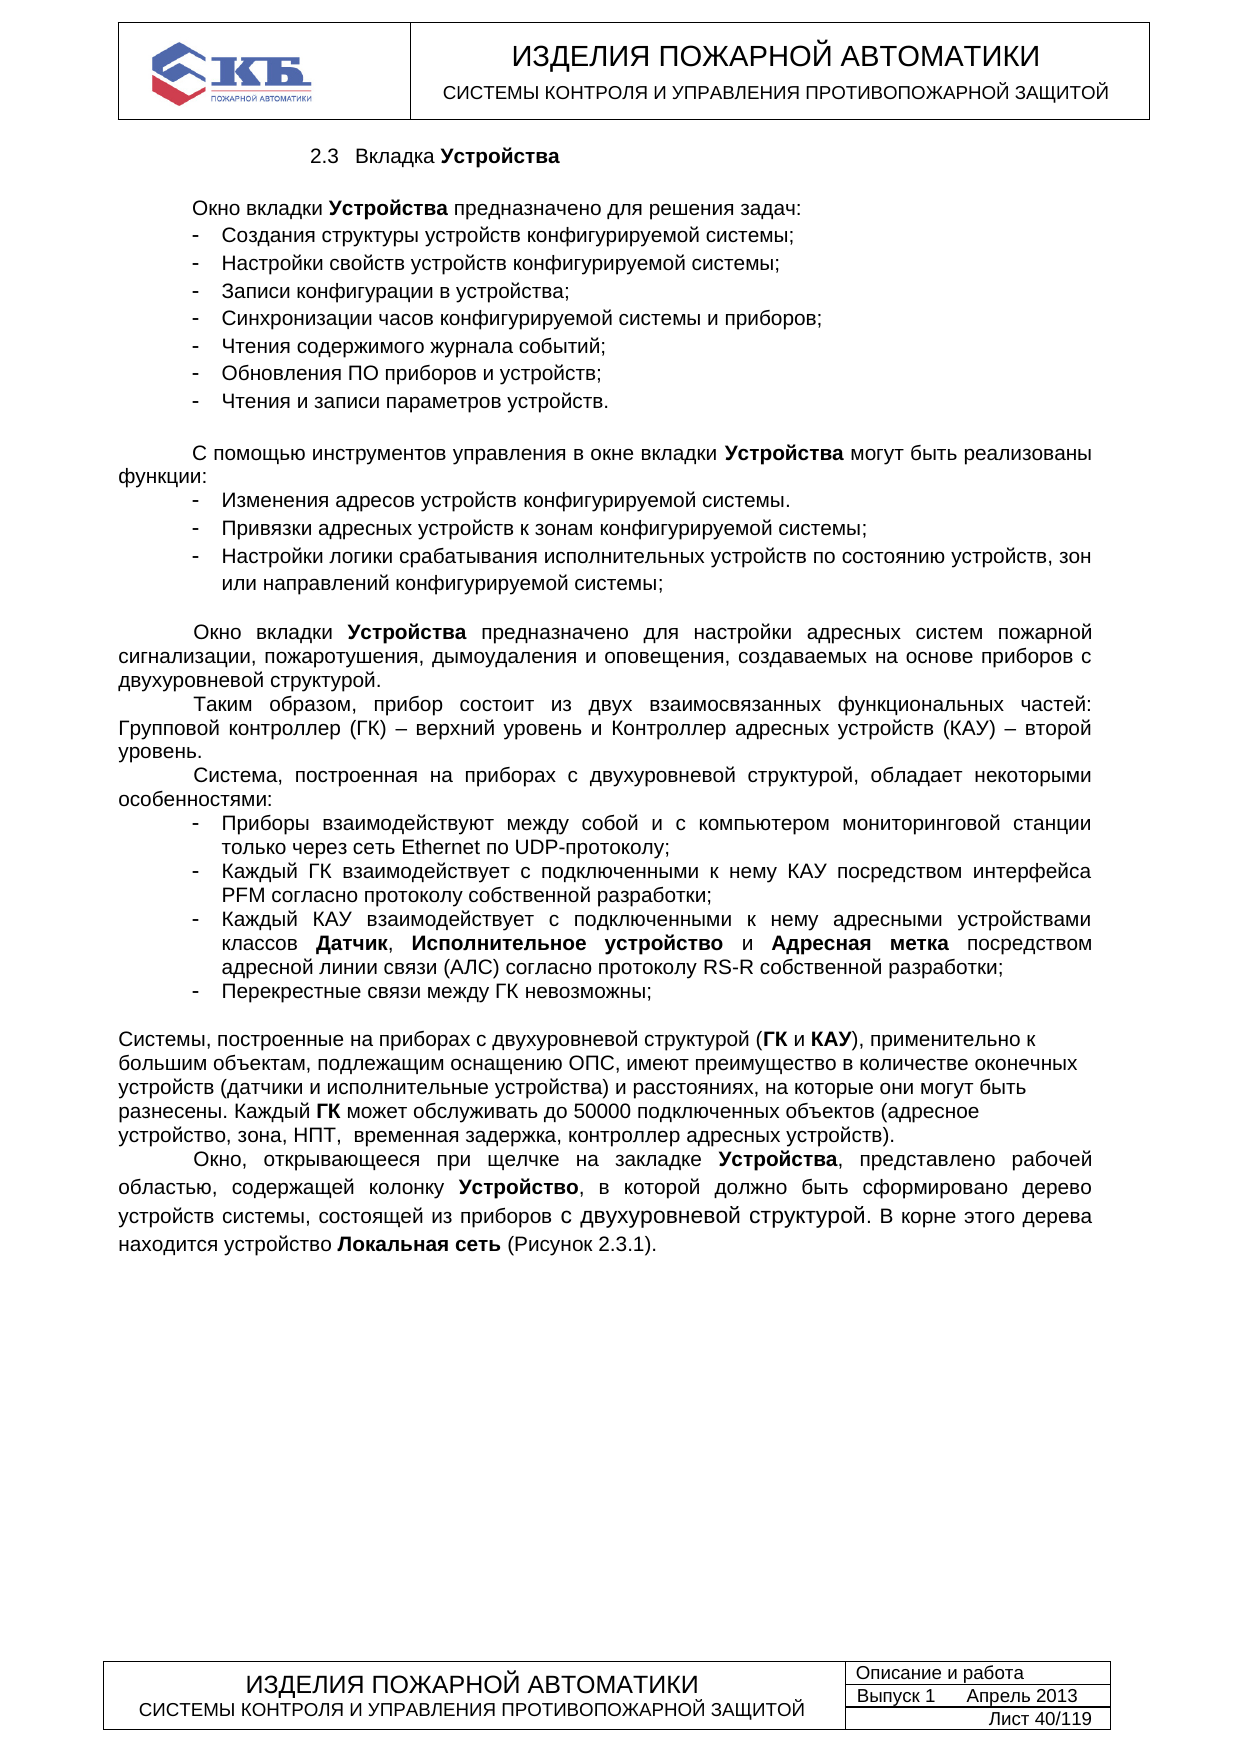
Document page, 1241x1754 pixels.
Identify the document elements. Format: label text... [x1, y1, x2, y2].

list Создания структуры устройств конфигурируемой системы; [192, 223, 1092, 247]
list Окно, открывающееся при щелчке на закладке Устройства, представлено рабочей областью, содержащей колонку Устройство, в которой должно быть сформировано дерево устройств системы, состоящей из приборов с двухуровневой структурой. В корне этого дерева находится устройство Локальная сеть (Рисунок 2.3.1). [118, 1147, 1092, 1256]
list Окно вкладки Устройства предназначено для настройки адресных систем пожарной сигнализации, пожаротушения, дымоудаления и оповещения, создаваемых на основе приборов с двухуровневой структурой. [118, 619, 1092, 691]
list Обновления ПО приборов и устройств; [192, 361, 1092, 385]
list Настройки свойств устройств конфигурируемой системы; [192, 251, 1092, 275]
list Система, построенная на приборах с двухуровневой структурой, обладает некоторыми особенностями: [118, 763, 1092, 811]
list Вкладка Устройства [310, 144, 1092, 168]
list Изменения адресов устройств конфигурируемой системы. [192, 488, 1092, 512]
list Чтения содержимого журнала событий; [192, 334, 1092, 358]
picture [148, 34, 325, 115]
list Каждый КАУ взаимодействует с подключенными к нему адресными устройствами классов Датчик, Исполнительное устройство и Адресная метка посредством адресной линии связи (АЛС) согласно протоколу RS-R собственной разработки; [192, 907, 1092, 979]
list Чтения и записи параметров устройств. [192, 389, 1092, 413]
list Каждый ГК взаимодействует с подключенными к нему КАУ посредством интерфейса PFM согласно протоколу собственной разработки; [192, 859, 1092, 907]
list Настройки логики срабатывания исполнительных устройств по состоянию устройств, зон или направлений конфигурируемой системы; [192, 543, 1092, 595]
list Привязки адресных устройств к зонам конфигурируемой системы; [192, 516, 1092, 540]
list Таким образом, прибор состоит из двух взаимосвязанных функциональных частей: Групповой контроллер (ГК) – верхний уровень и Контроллер адресных устройств (КАУ) – второй уровень. [118, 691, 1092, 763]
list Синхронизации часов конфигурируемой системы и приборов; [192, 306, 1092, 330]
text Системы, построенные на приборах с двухуровневой структурой (ГК и КАУ), применительно к большим объектам, подлежащим оснащению ОПС, имеют преимущество в количестве оконечных устройств (датчики и исполнительные устройства) и расстояниях, на которые они могут быть разнесены. Каждый ГК может обслуживать до 50000 подключенных объектов (адресное устройство, зона, НПТ, временная задержка, контроллер адресных устройств). [118, 1027, 1092, 1147]
text С помощью инструментов управления в окне вкладки Устройства могут быть реализованы функции: [118, 440, 1092, 488]
list Приборы взаимодействуют между собой и с компьютером мониторинговой станции только через сеть Ethernet по UDP-протоколу; [192, 811, 1092, 859]
list Перекрестные связи между ГК невозможны; [192, 979, 1092, 1003]
list Записи конфигурации в устройства; [192, 278, 1092, 302]
list Окно вкладки Устройства предназначено для решения задач: [118, 196, 1092, 220]
